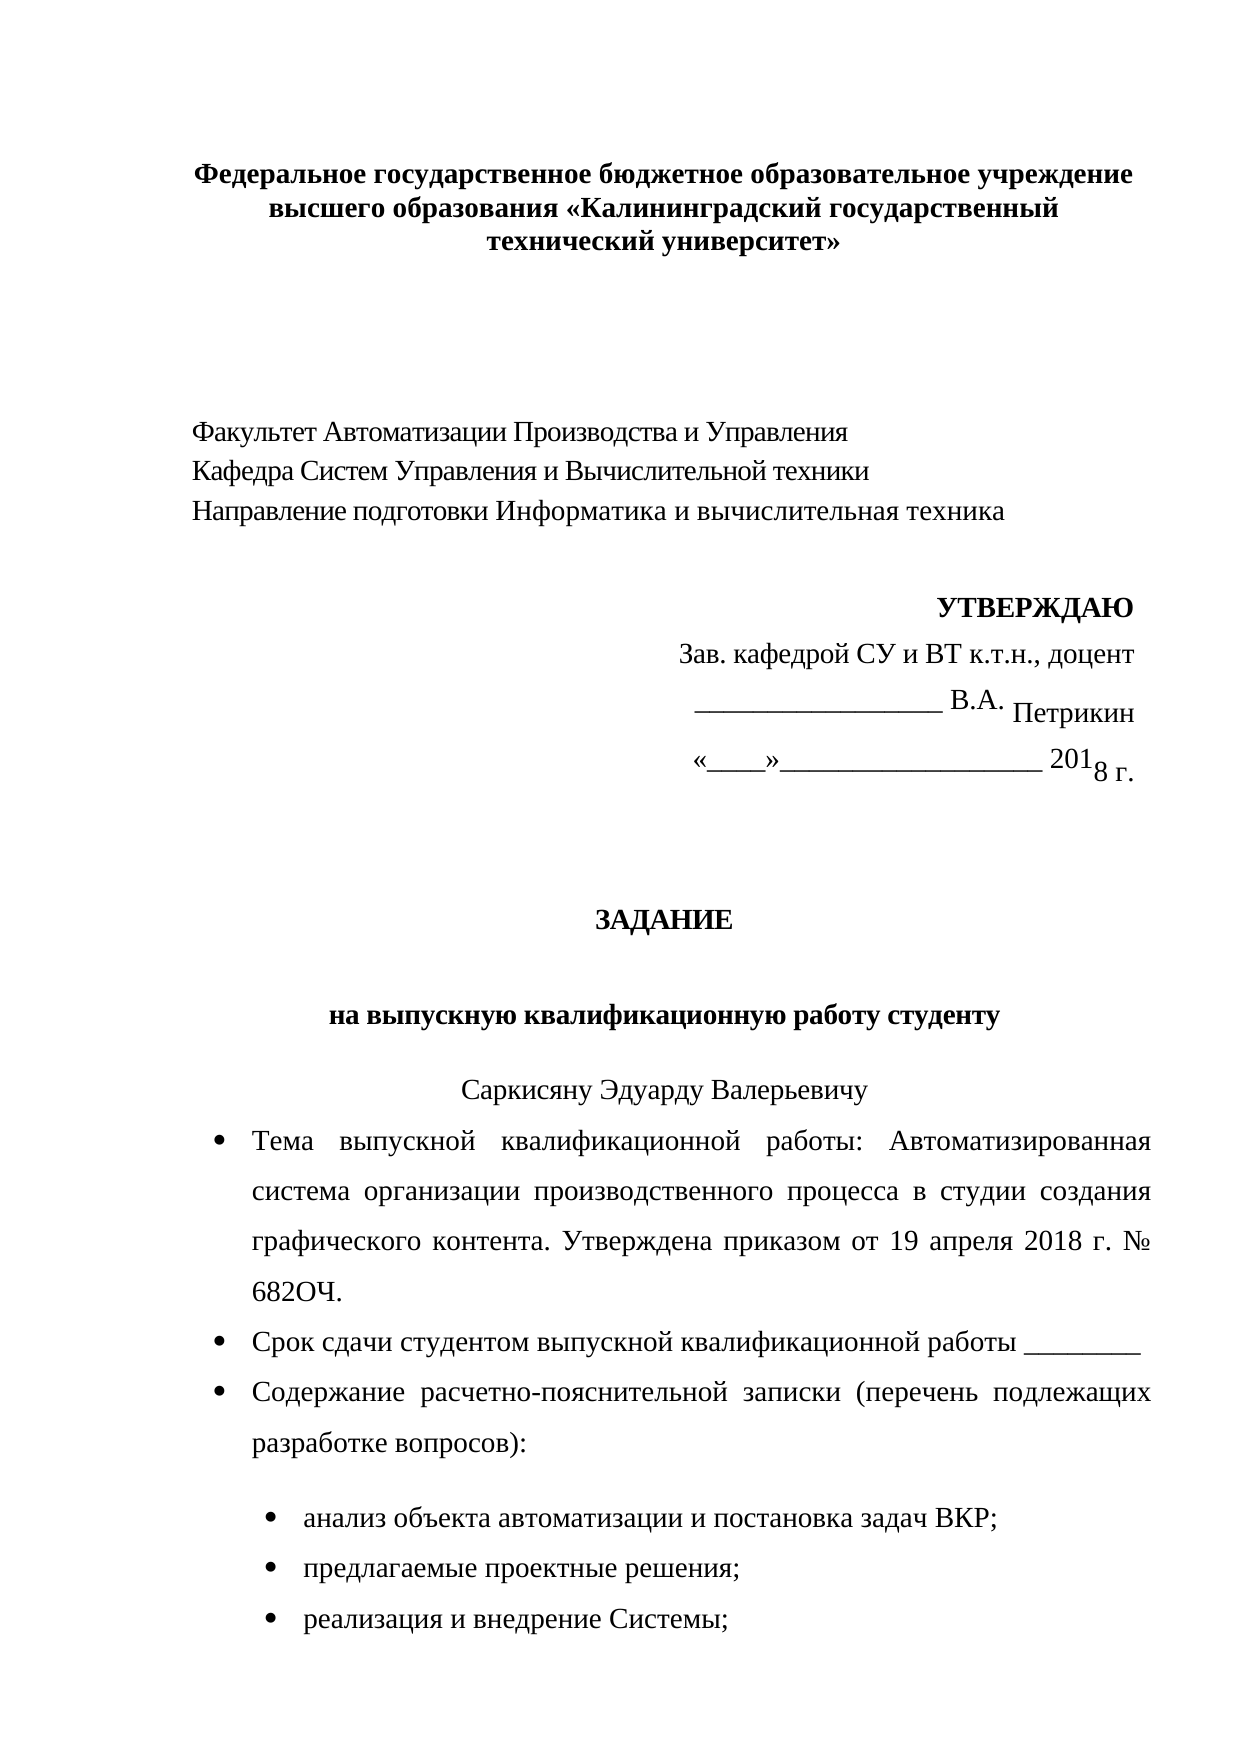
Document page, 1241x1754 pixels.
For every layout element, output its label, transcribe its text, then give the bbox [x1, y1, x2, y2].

list реализация и внедрение Системы; [266, 1601, 1152, 1634]
text ЗАДАНИЕ [177, 902, 1152, 949]
text Саркисяну Эдуарду Валерьевичу [177, 1072, 1152, 1106]
list Тема выпускной квалификационной работы: Автоматизированная система организации производственного процесса в студии создания графического контента. Утверждена приказом от 19 апреля 2018 г. № 682ОЧ. [214, 1123, 1152, 1307]
list анализ объекта автоматизации и постановка задач ВКР; [266, 1500, 1152, 1534]
text на выпускную квалификационную работу студенту [177, 997, 1152, 1031]
list предлагаемые проектные решения; [266, 1551, 1152, 1584]
list Срок сдачи студентом выпускной квалификационной работы ________ [214, 1324, 1152, 1358]
list Содержание расчетно-пояснительной записки (перечень подлежащих разработке вопросов): [214, 1374, 1152, 1458]
